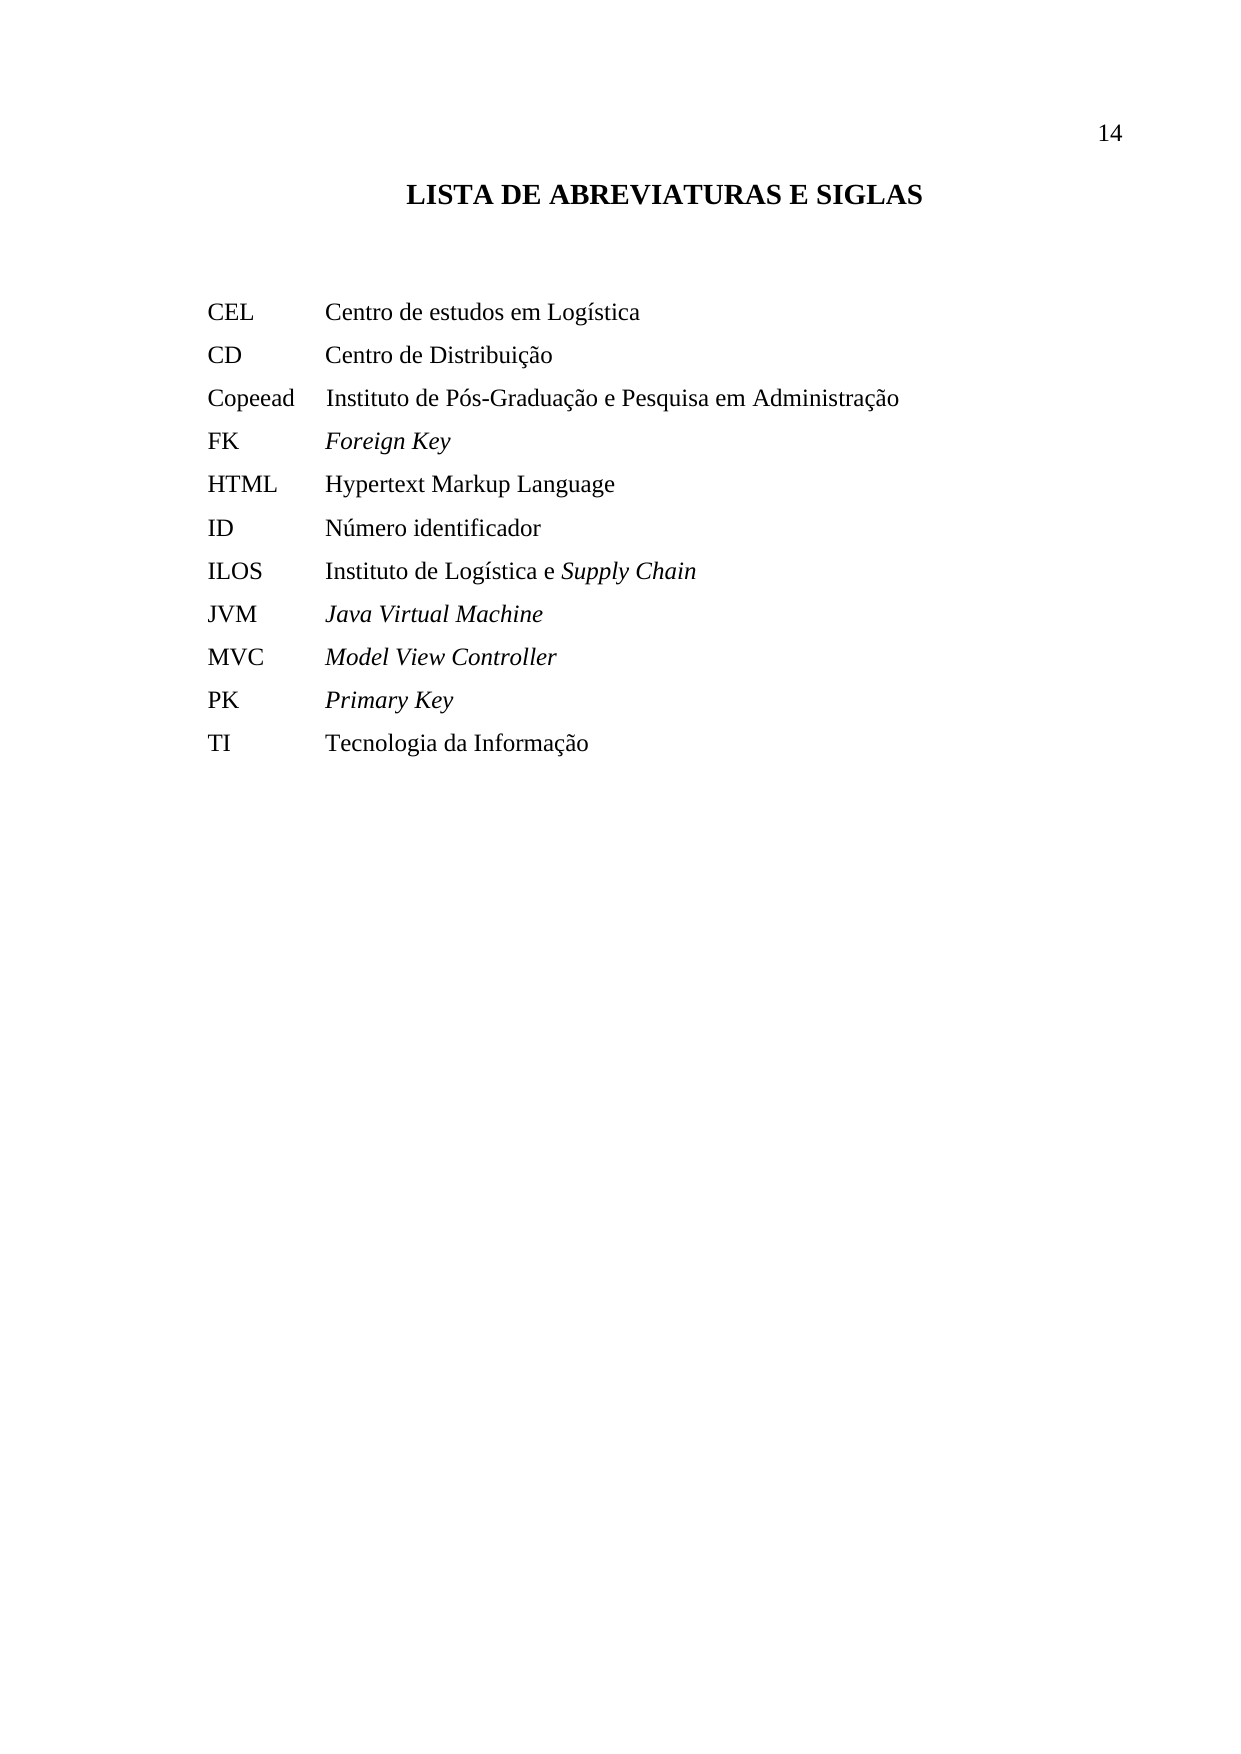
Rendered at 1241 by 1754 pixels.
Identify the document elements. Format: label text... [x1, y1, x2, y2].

text PK Primary Key [207, 685, 1122, 714]
text ILOS Instituto de Logística e Supply Chain [207, 556, 1122, 584]
text LISTA DE ABREVIATURAS E SIGLAS [207, 177, 1122, 211]
text CD Centro de Distribuição [207, 340, 1122, 369]
text MVC Model View Controller [207, 642, 1122, 671]
text TI Tecnologia da Informação [207, 728, 1122, 757]
text HTML Hypertext Markup Language [207, 469, 1122, 498]
text CEL Centro de estudos em Logística [207, 297, 1122, 326]
text Copeead Instituto de Pós-Graduação e Pesquisa em Administração [207, 383, 1122, 412]
text JVM Java Virtual Machine [207, 599, 1122, 628]
text ID Número identificador [207, 513, 1122, 541]
text FK Foreign Key [207, 426, 1122, 455]
